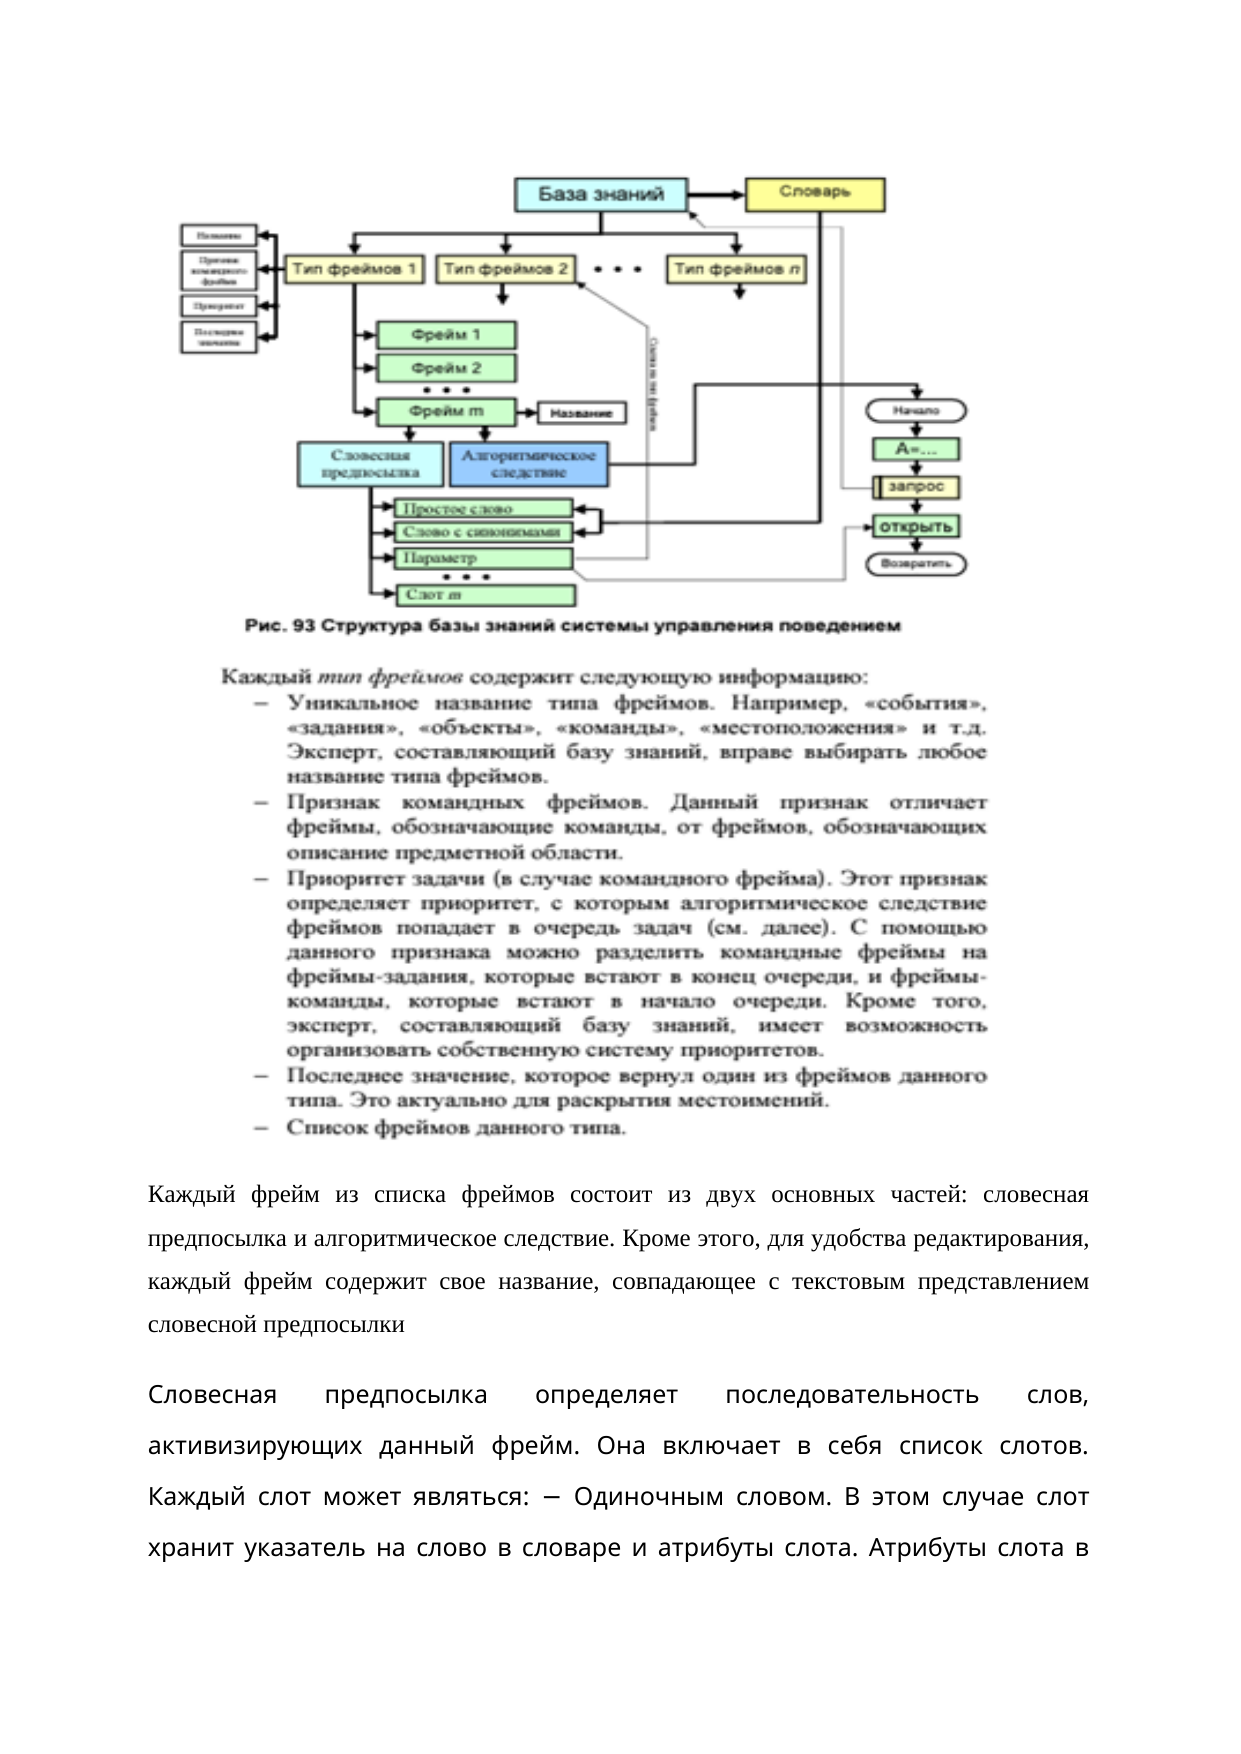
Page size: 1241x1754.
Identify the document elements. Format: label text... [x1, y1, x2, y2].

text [148, 1377, 1090, 1564]
picture [147, 150, 1016, 1142]
text Каждый фрейм из списка фреймов состоит из двух основных частей: словесная предпосылка и алгоритмическое следствие. Кроме этого, для удобства редактирования, каждый фрейм содержит свое название, совпадающее с текстовым представлением словесной предпосылки [148, 1179, 1090, 1338]
